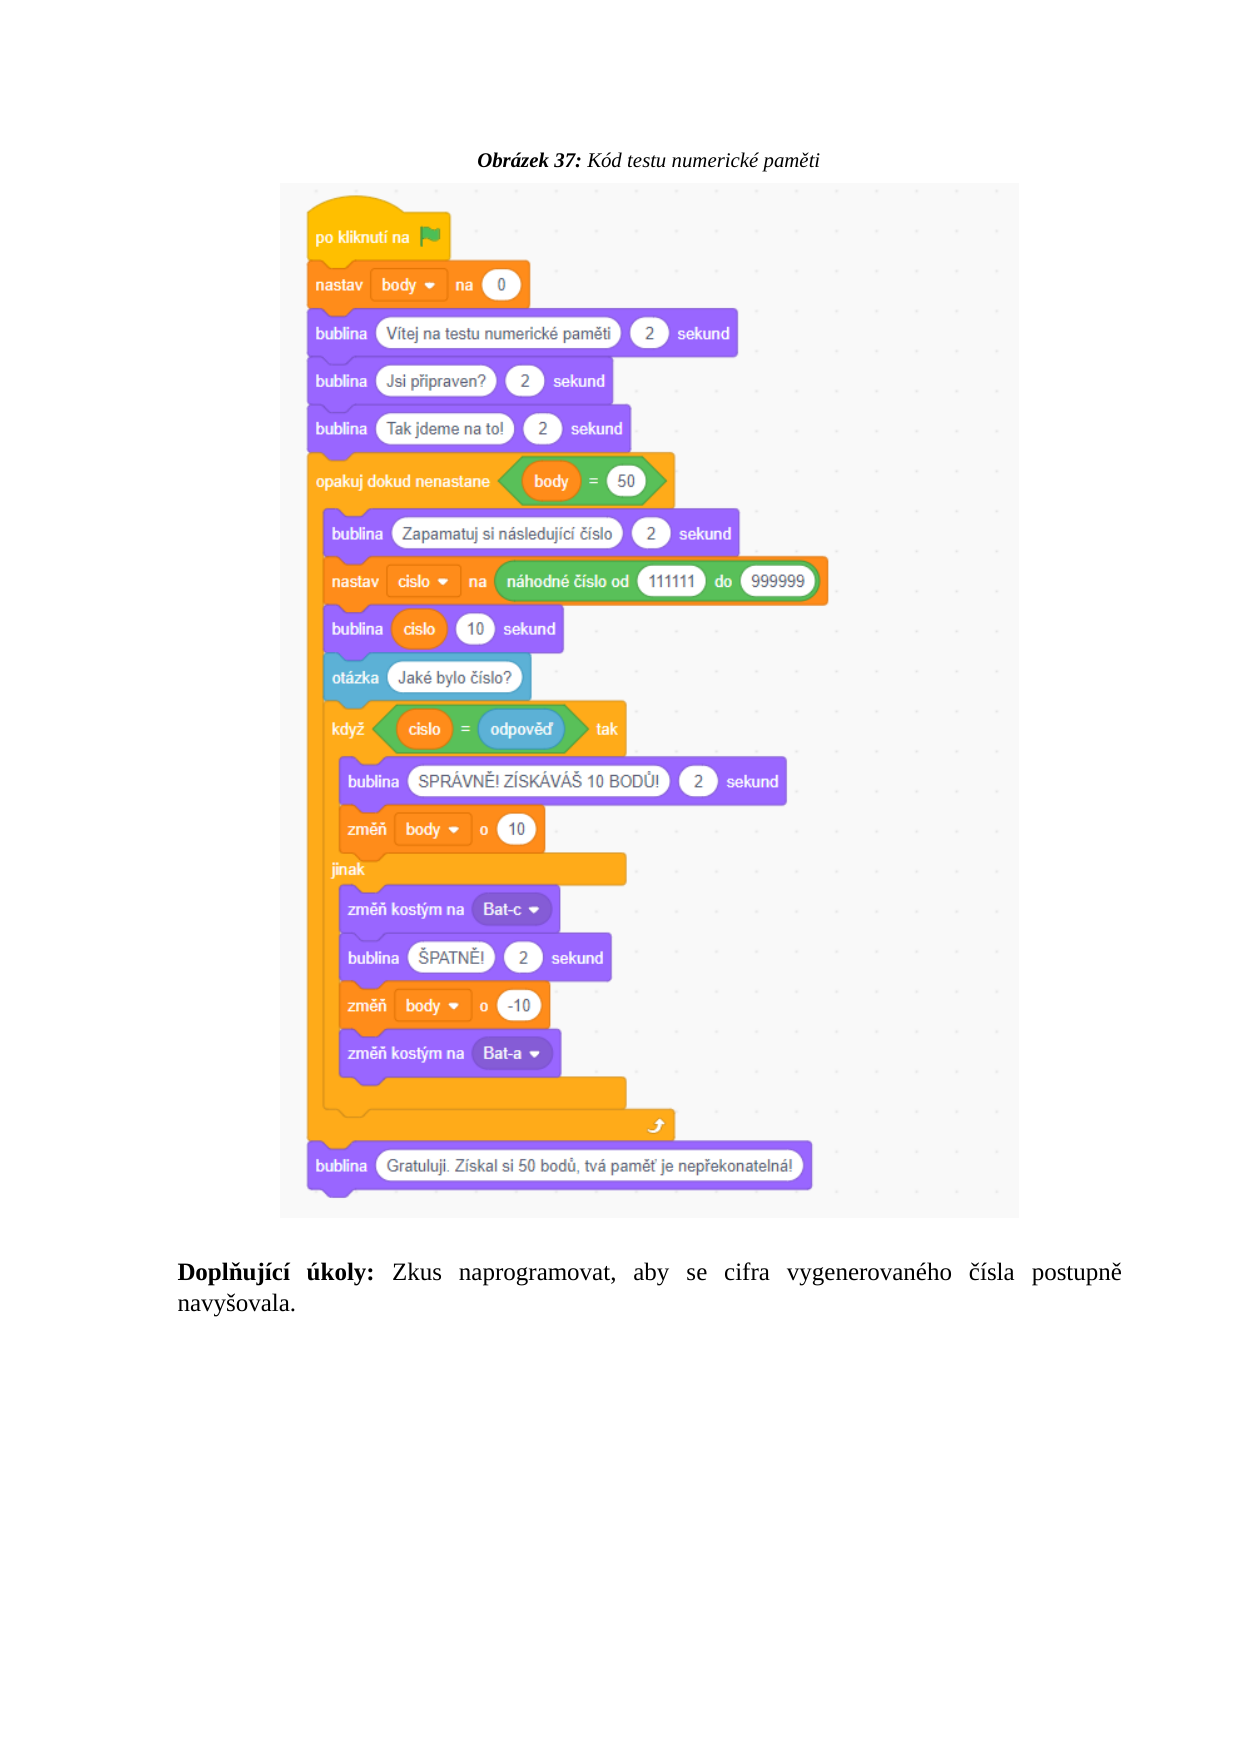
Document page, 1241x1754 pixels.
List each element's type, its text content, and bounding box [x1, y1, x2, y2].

text Doplňující úkoly: Zkus naprogramovat, aby se cifra vygenerovaného čísla postupně navyšovala. [177, 1257, 1122, 1317]
picture [280, 183, 1019, 1218]
text Obrázek 37: Kód testu numerické paměti [177, 148, 1122, 172]
